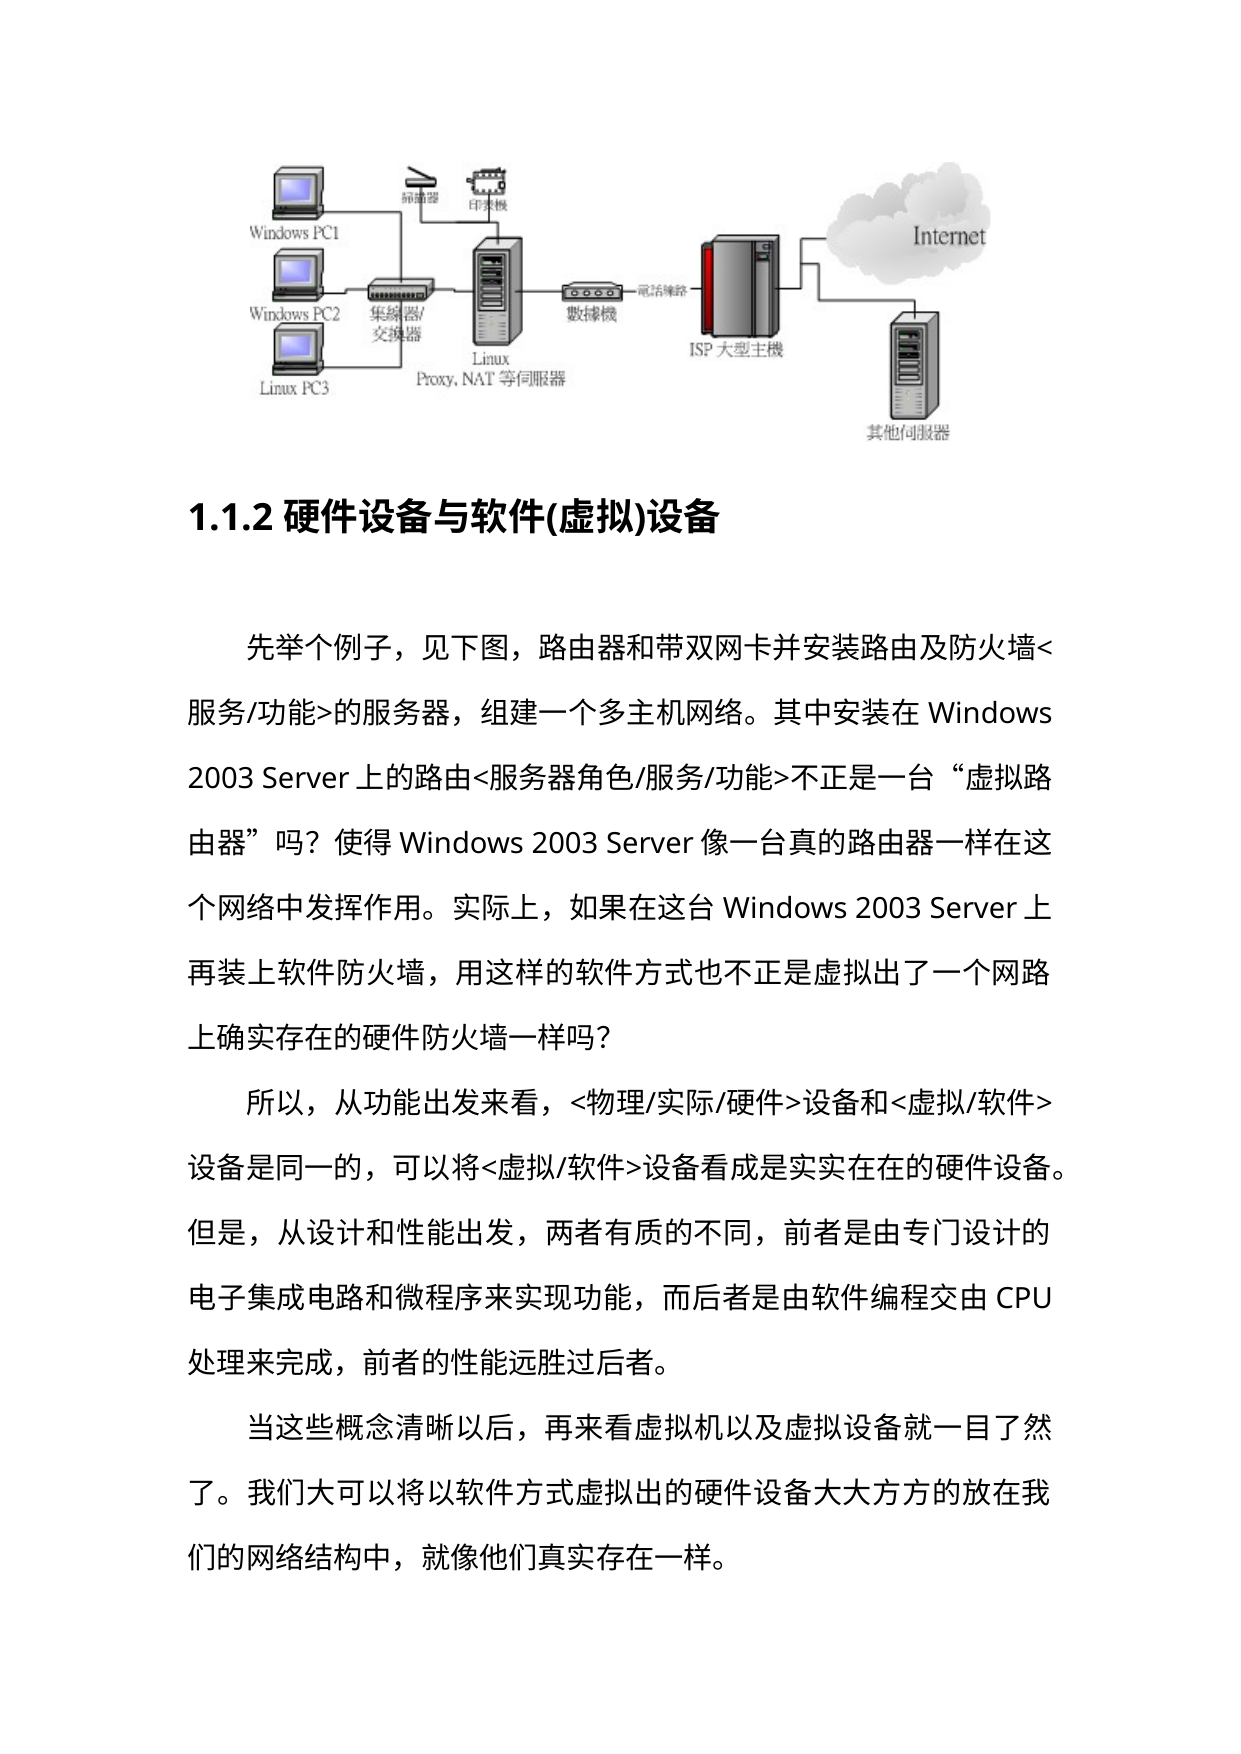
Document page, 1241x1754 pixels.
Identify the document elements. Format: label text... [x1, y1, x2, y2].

subtitle 1.1.2 硬件设备与软件(虚拟)设备 [187, 482, 1053, 547]
text 所以，从功能出发来看，<物理/实际/硬件>设备和<虚拟/软件>设备是同一的，可以将<虚拟/软件>设备看成是实实在在的硬件设备。但是，从设计和性能出发，两者有质的不同，前者是由专门设计的电子集成电路和微程序来实现功能，而后者是由软件编程交由CPU处理来完成，前者的性能远胜过后者。 [187, 1068, 1053, 1393]
text 当这些概念清晰以后，再来看虚拟机以及虚拟设备就一目了然了。我们大可以将以软件方式虚拟出的硬件设备大大方方的放在我们的网络结构中，就像他们真实存在一样。 [187, 1393, 1053, 1588]
picture [249, 162, 991, 442]
text 先举个例子，见下图，路由器和带双网卡并安装路由及防火墙<服务/功能>的服务器，组建一个多主机网络。其中安装在Windows 2003 Server上的路由<服务器角色/服务/功能>不正是一台“虚拟路由器”吗？使得Windows 2003 Server像一台真的路由器一样在这个网络中发挥作用。实际上，如果在这台Windows 2003 Server上再装上软件防火墙，用这样的软件方式也不正是虚拟出了一个网路上确实存在的硬件防火墙一样吗？ [187, 613, 1053, 1068]
